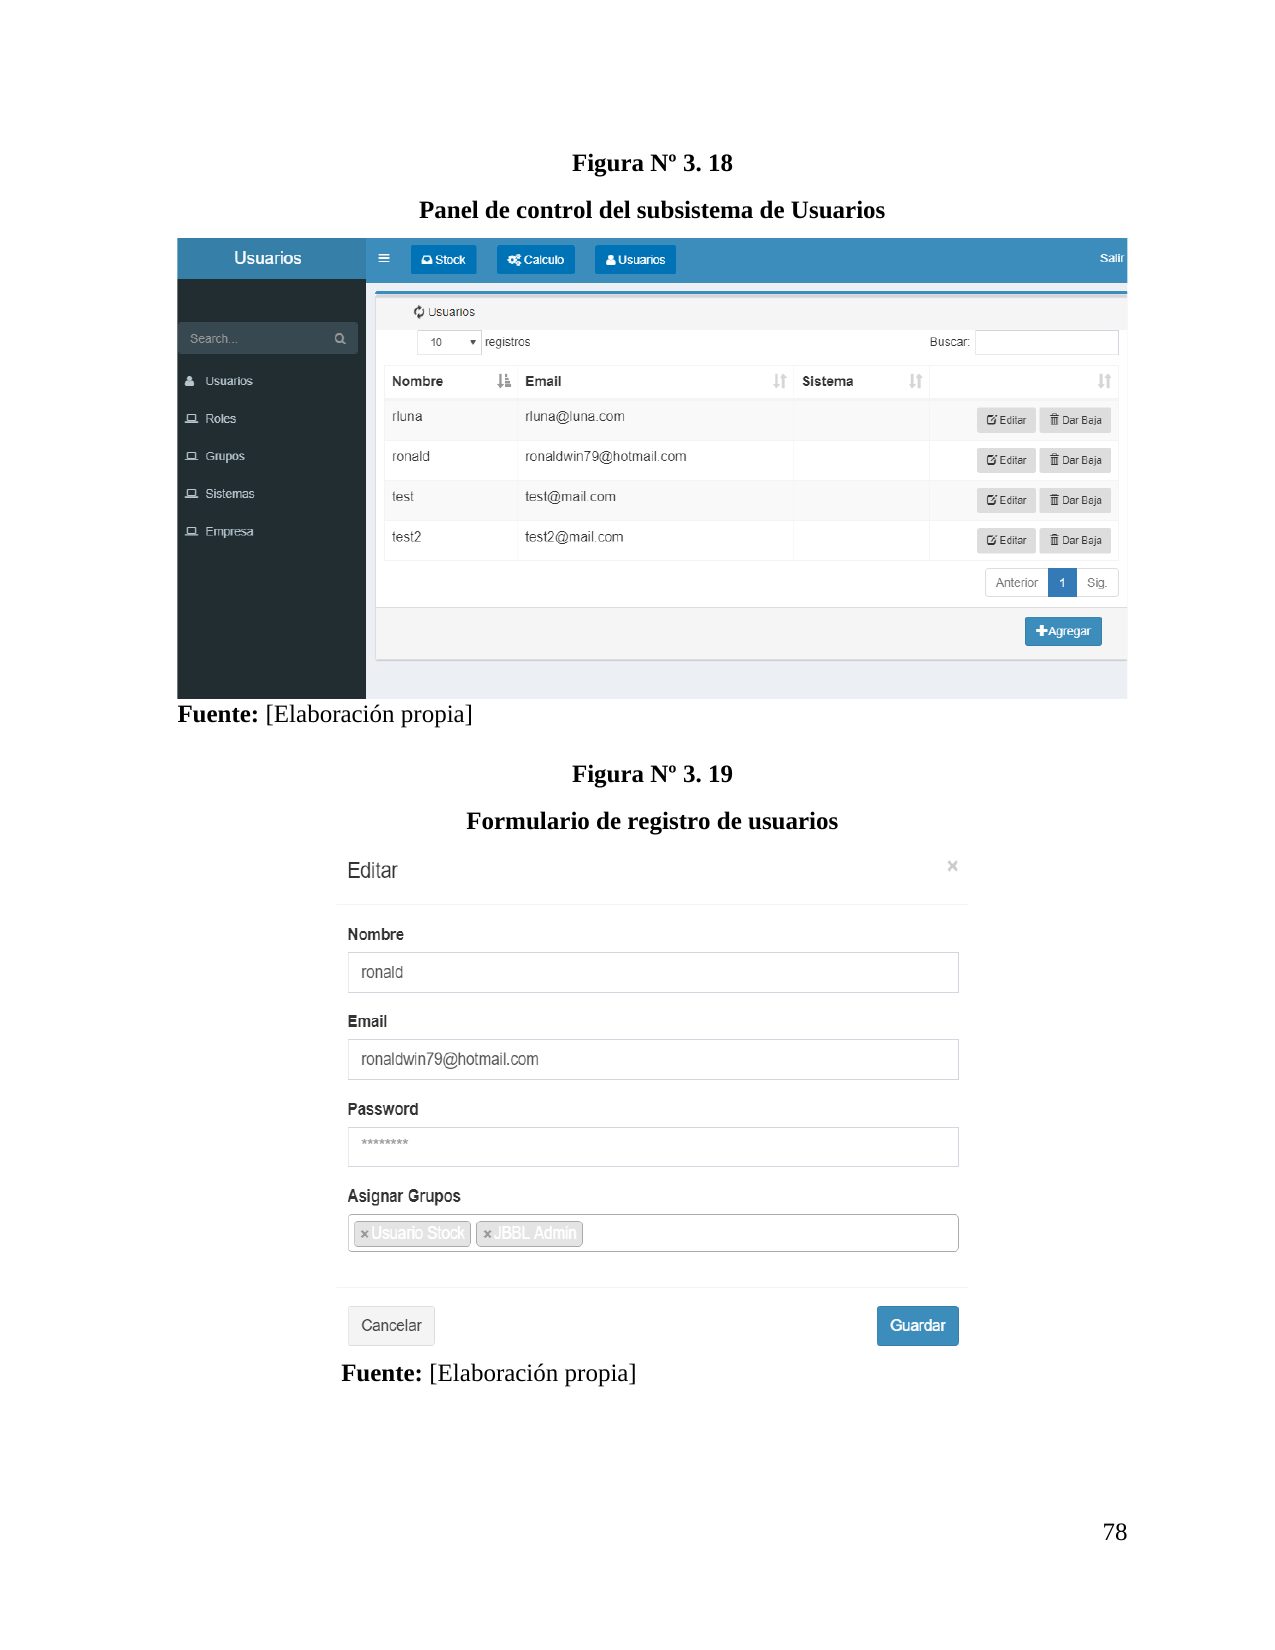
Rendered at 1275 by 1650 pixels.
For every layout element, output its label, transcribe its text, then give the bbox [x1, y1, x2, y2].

subtitle Figura Nº 3. 19 [177, 759, 1127, 788]
picture [177, 238, 1128, 699]
subtitle Panel de control del subsistema de Usuarios [177, 195, 1127, 224]
subtitle Formulario de registro de usuarios [177, 806, 1127, 835]
subtitle Figura Nº 3. 18 [177, 148, 1127, 176]
text Fuente: [Elaboración propia] [341, 1358, 1127, 1386]
picture [336, 849, 968, 1358]
text Fuente: [Elaboración propia] [177, 699, 1127, 728]
